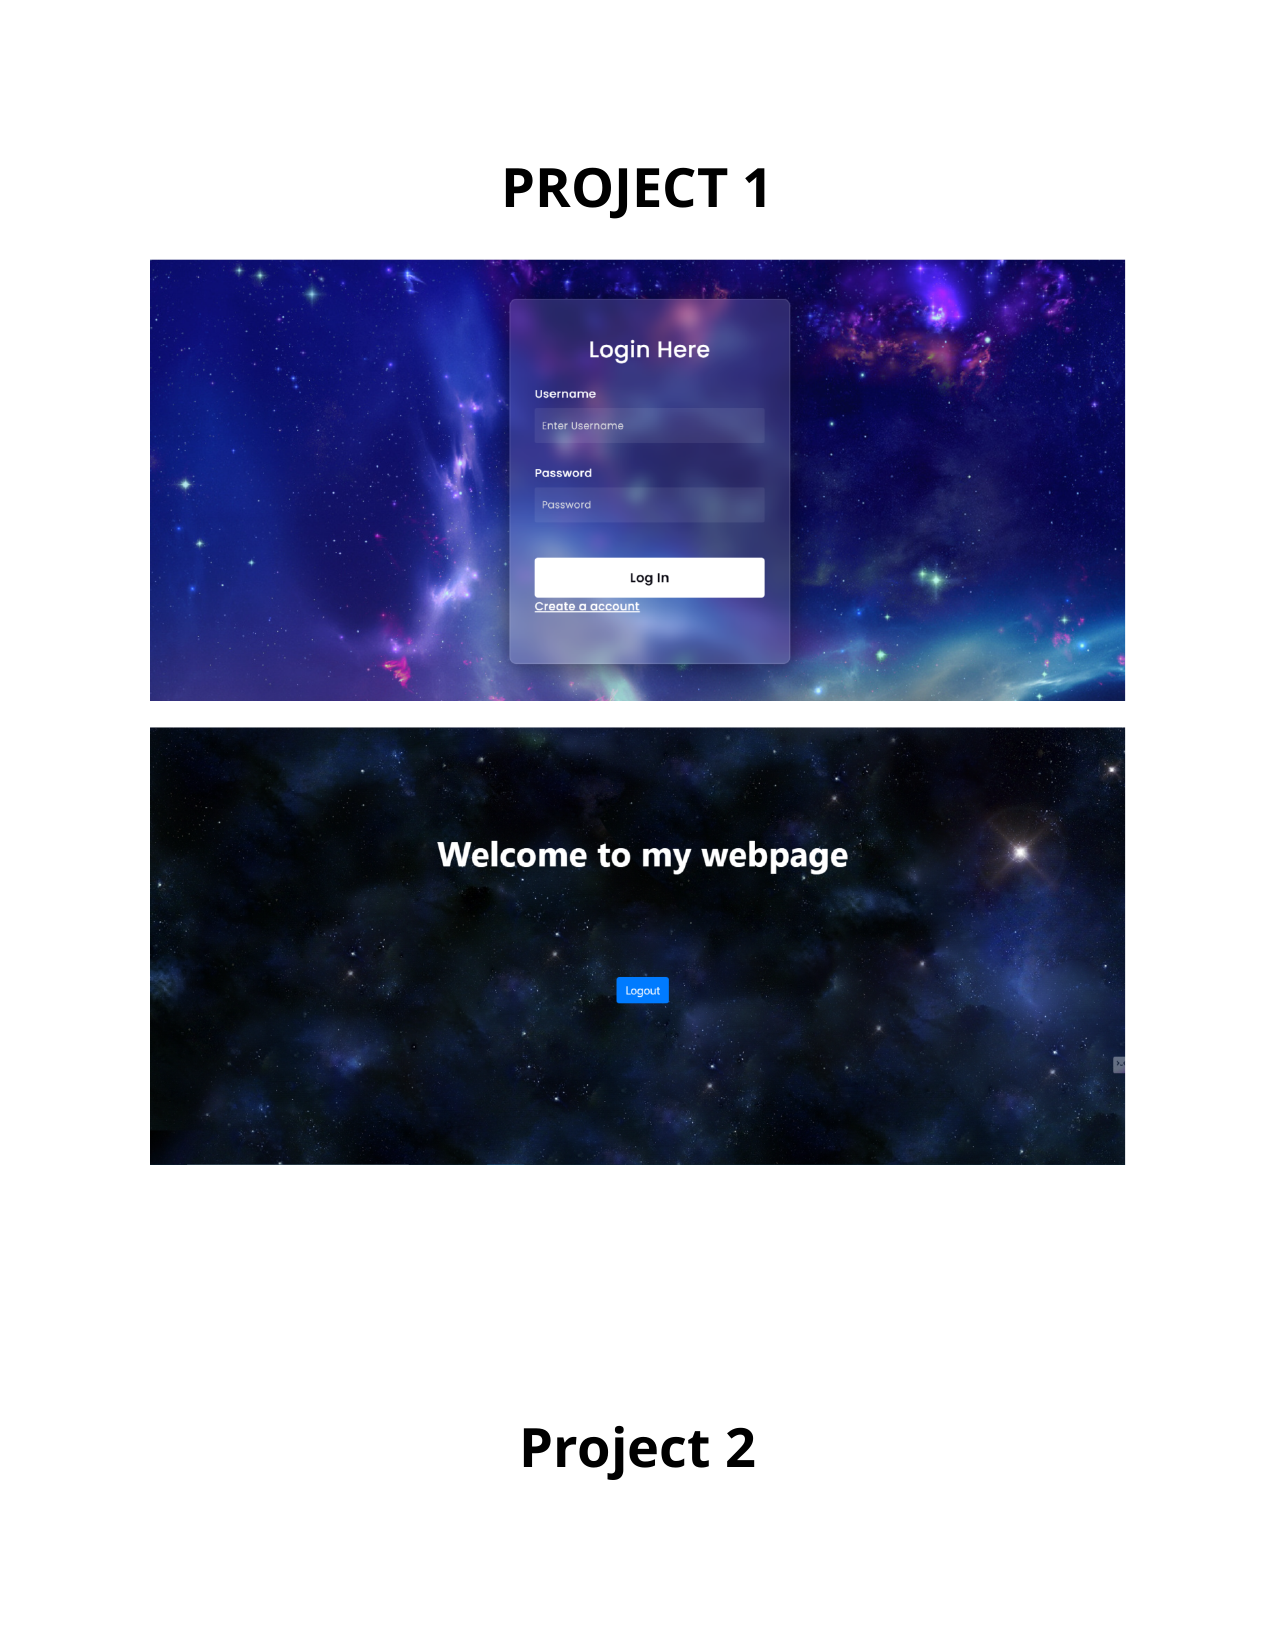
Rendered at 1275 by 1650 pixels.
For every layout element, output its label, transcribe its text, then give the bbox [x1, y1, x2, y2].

text Project 2 [150, 1409, 1125, 1483]
picture [150, 727, 1125, 1165]
picture [150, 259, 1125, 701]
text PROJECT 1 [150, 150, 1125, 224]
